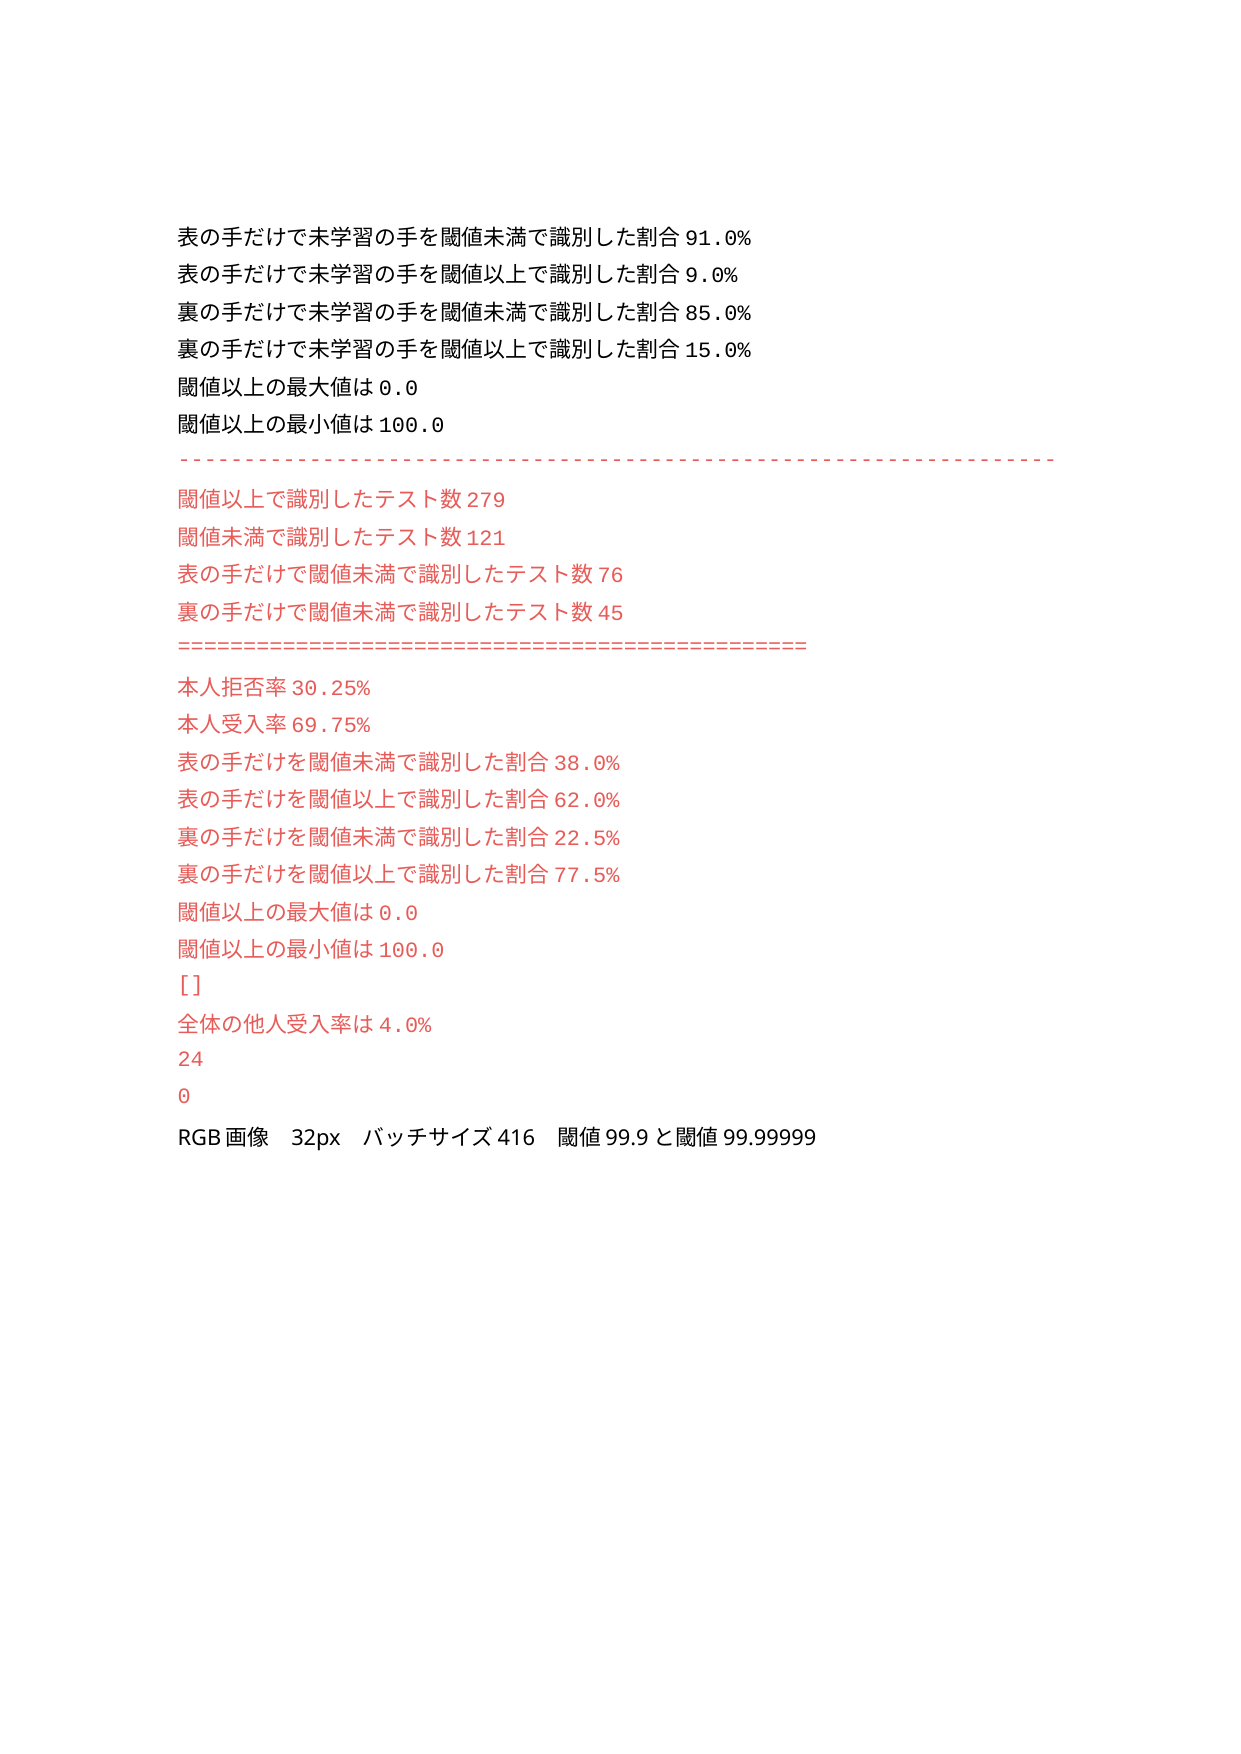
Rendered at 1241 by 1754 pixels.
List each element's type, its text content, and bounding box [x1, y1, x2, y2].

text 本人受入率69.75% [177, 704, 1063, 742]
text 表の手だけで未学習の手を閾値未満で識別した割合91.0% [177, 217, 1063, 254]
text 閾値未満で識別したテスト数121 [177, 517, 1063, 554]
text 閾値以上の最大値は0.0 [177, 367, 1063, 404]
text RGB画像 32px バッチサイズ416 閾値99.9と閾値99.99999 [177, 1117, 1063, 1154]
text 裏の手だけを閾値以上で識別した割合77.5% [177, 854, 1063, 892]
text [] [177, 967, 1063, 1004]
text 閾値以上の最小値は100.0 [177, 929, 1063, 967]
text ================================================ [177, 629, 1063, 667]
text 表の手だけを閾値未満で識別した割合38.0% [177, 742, 1063, 779]
text 閾値以上の最大値は0.0 [177, 892, 1063, 929]
text 表の手だけで未学習の手を閾値以上で識別した割合9.0% [177, 254, 1063, 292]
text 全体の他人受入率は4.0% [177, 1004, 1063, 1042]
text 0 [177, 1079, 1063, 1117]
text 閾値以上で識別したテスト数279 [177, 479, 1063, 517]
text 裏の手だけを閾値未満で識別した割合22.5% [177, 817, 1063, 854]
text 24 [177, 1042, 1063, 1079]
text 表の手だけを閾値以上で識別した割合62.0% [177, 779, 1063, 817]
text 表の手だけで閾値未満で識別したテスト数76 [177, 554, 1063, 592]
text 本人拒否率30.25% [177, 667, 1063, 704]
text ------------------------------------------------------------------- [177, 442, 1063, 479]
text 裏の手だけで閾値未満で識別したテスト数45 [177, 592, 1063, 629]
text 裏の手だけで未学習の手を閾値以上で識別した割合15.0% [177, 329, 1063, 367]
text 閾値以上の最小値は100.0 [177, 404, 1063, 442]
text 裏の手だけで未学習の手を閾値未満で識別した割合85.0% [177, 292, 1063, 329]
